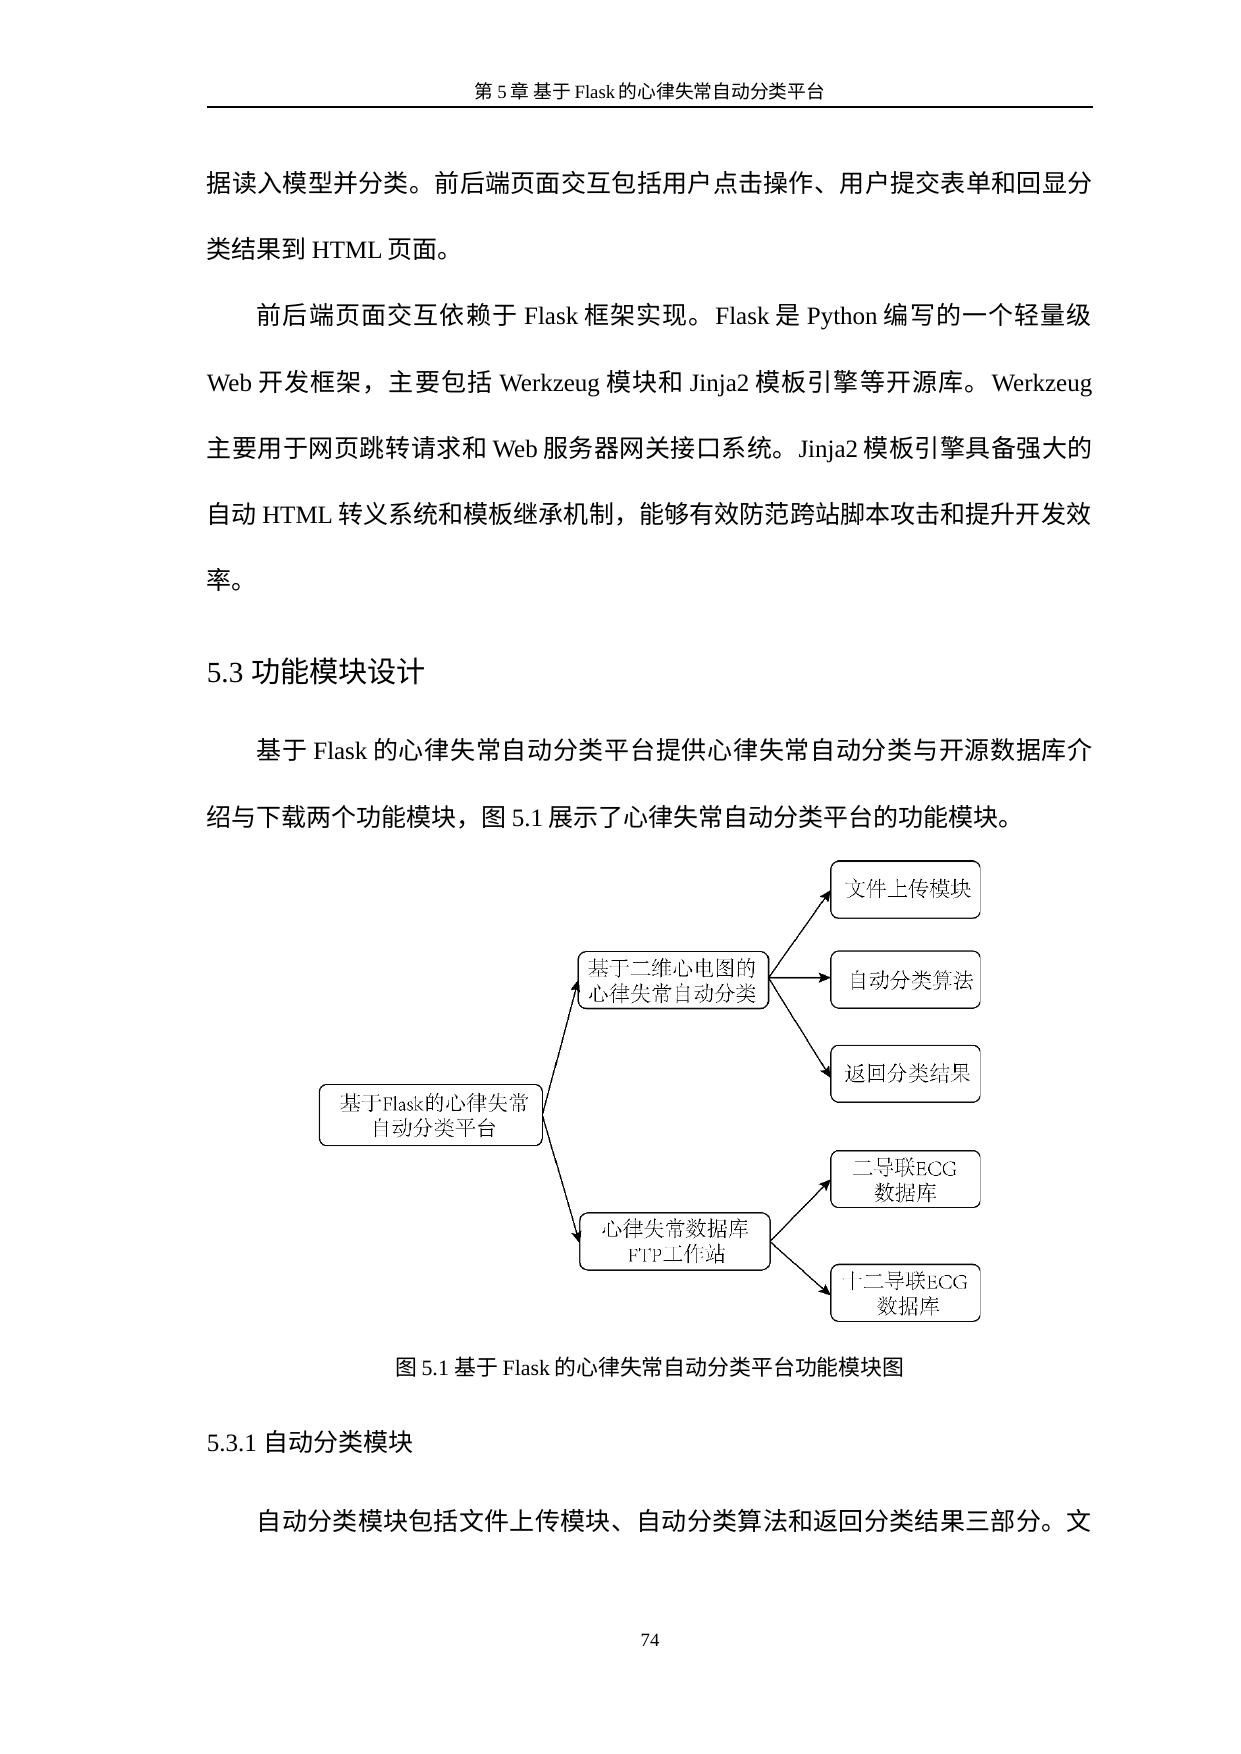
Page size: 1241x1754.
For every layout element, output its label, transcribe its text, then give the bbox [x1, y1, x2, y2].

text 5.3.1 自动分类模块 [207, 1408, 1093, 1474]
text 图5.1 基于Flask的心律失常自动分类平台功能模块图 [207, 1349, 1093, 1383]
text 5.3 功能模块设计 [207, 637, 1093, 703]
text 基于Flask的心律失常自动分类平台提供心律失常自动分类与开源数据库介绍与下载两个功能模块，图5.1展示了心律失常自动分类平台的功能模块。 [207, 716, 1093, 848]
text 前后端页面交互依赖于Flask框架实现。Flask是Python编写的一个轻量级Web开发框架，主要包括Werkzeug模块和Jinja2模板引擎等开源库。Werkzeug主要用于网页跳转请求和Web服务器网关接口系统。Jinja2模板引擎具备强大的自动HTML转义系统和模板继承机制，能够有效防范跨站脚本攻击和提升开发效率。 [207, 281, 1093, 612]
picture [318, 860, 981, 1322]
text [207, 1486, 1093, 1553]
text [207, 148, 1093, 281]
